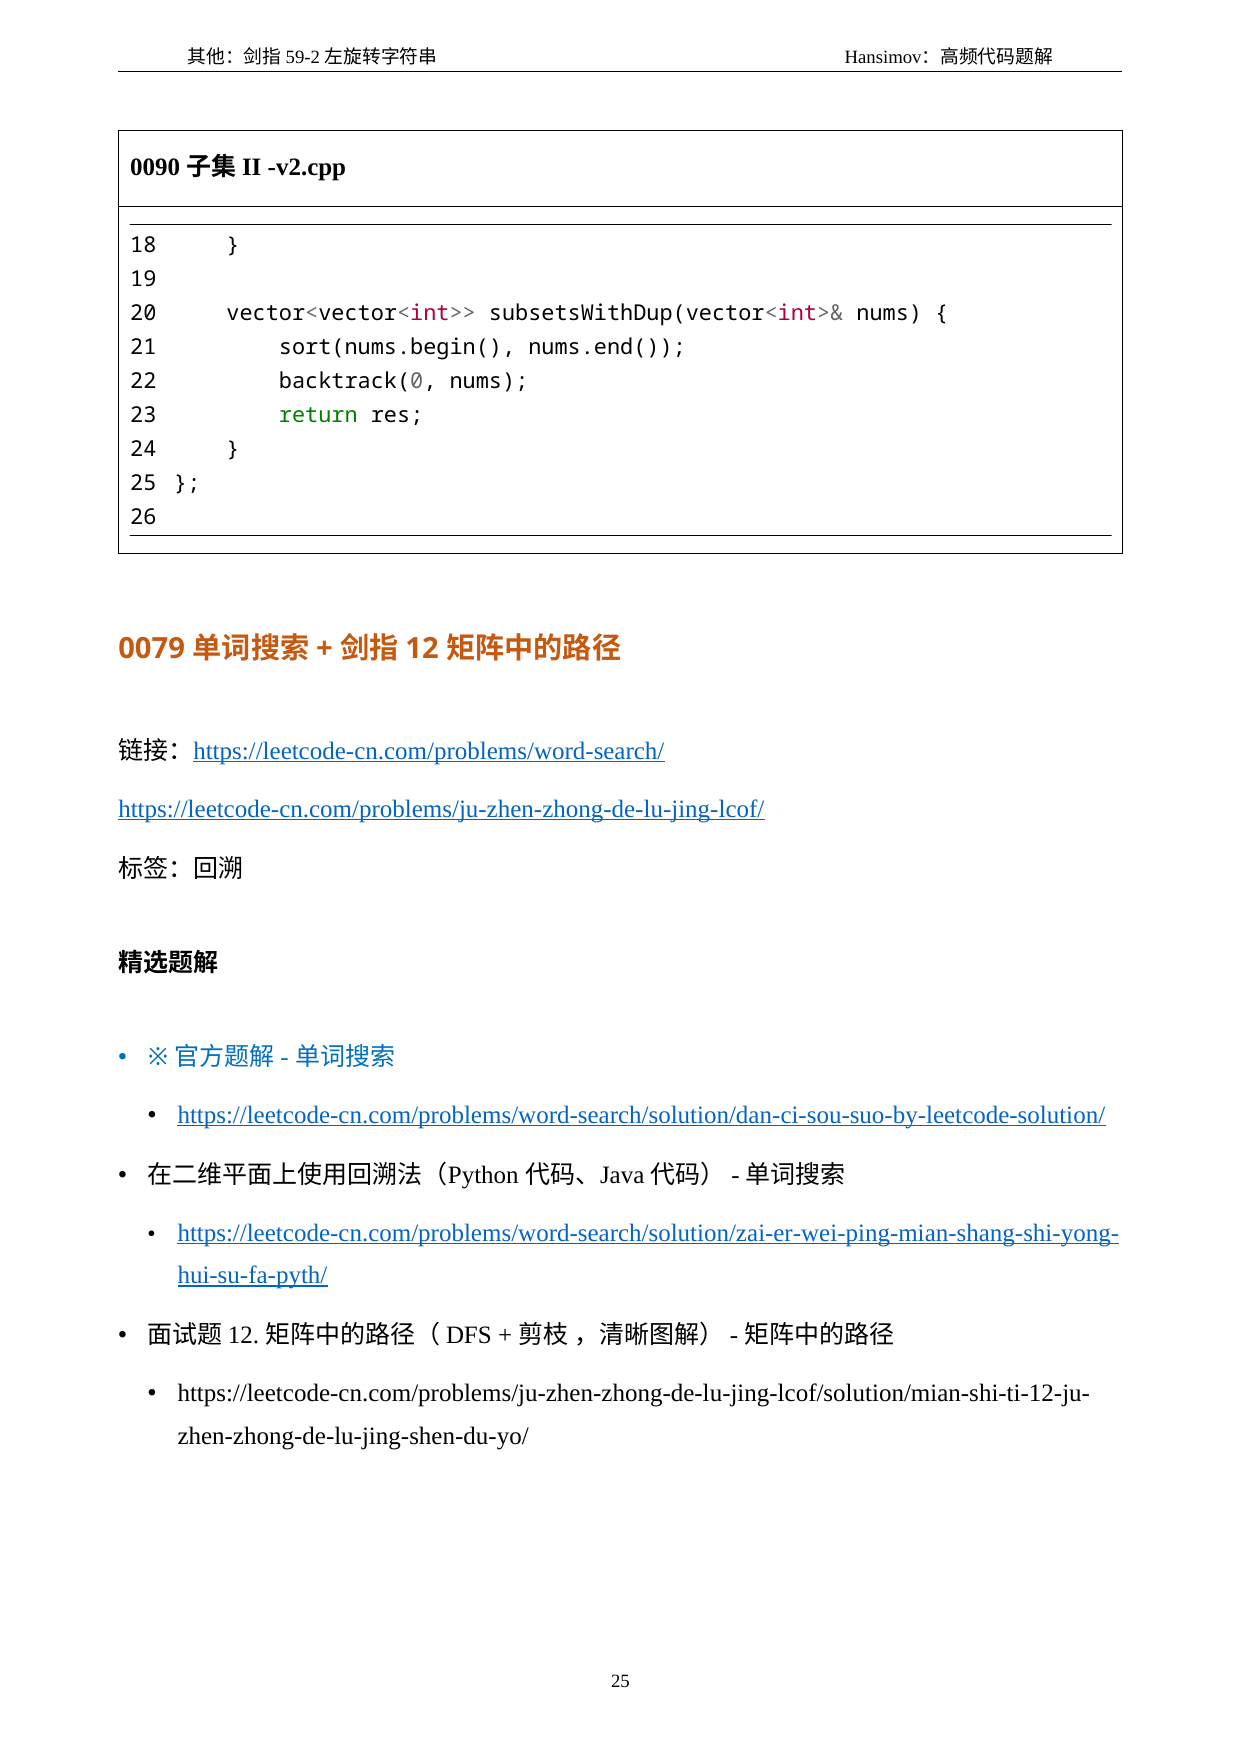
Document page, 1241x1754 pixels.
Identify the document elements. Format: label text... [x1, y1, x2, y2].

subtitle 精选题解 [118, 926, 1097, 994]
text https://leetcode-cn.com/problems/word-search/solution/zai-er-wei-ping-mian-shang-shi-yong-hui-su-fa-pyth/ [148, 1215, 1122, 1292]
text 在二维平面上使用回溯法（Python 代码、Java 代码） - 单词搜索 [118, 1138, 1122, 1206]
text 面试题12. 矩阵中的路径（ DFS + 剪枝 ，清晰图解） - 矩阵中的路径 [118, 1299, 1122, 1367]
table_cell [119, 207, 1122, 553]
table_header 0090 子集 II -v2.cpp [119, 131, 1122, 206]
text ※ 官方题解 - 单词搜索 [118, 1020, 1122, 1088]
text 标签：回溯 [118, 832, 1122, 900]
text https://leetcode-cn.com/problems/ju-zhen-zhong-de-lu-jing-lcof/solution/mian-shi-ti-12-ju-zhen-zhong-de-lu-jing-shen-du-yo/ [148, 1376, 1122, 1452]
subtitle 0079 单词搜索 + 剑指 12 矩阵中的路径 [118, 612, 1097, 680]
text https://leetcode-cn.com/problems/ju-zhen-zhong-de-lu-jing-lcof/ [118, 791, 1122, 825]
text https://leetcode-cn.com/problems/word-search/solution/dan-ci-sou-suo-by-leetcode-solution/ [148, 1097, 1122, 1131]
text 链接：https://leetcode-cn.com/problems/word-search/ [118, 714, 1122, 782]
